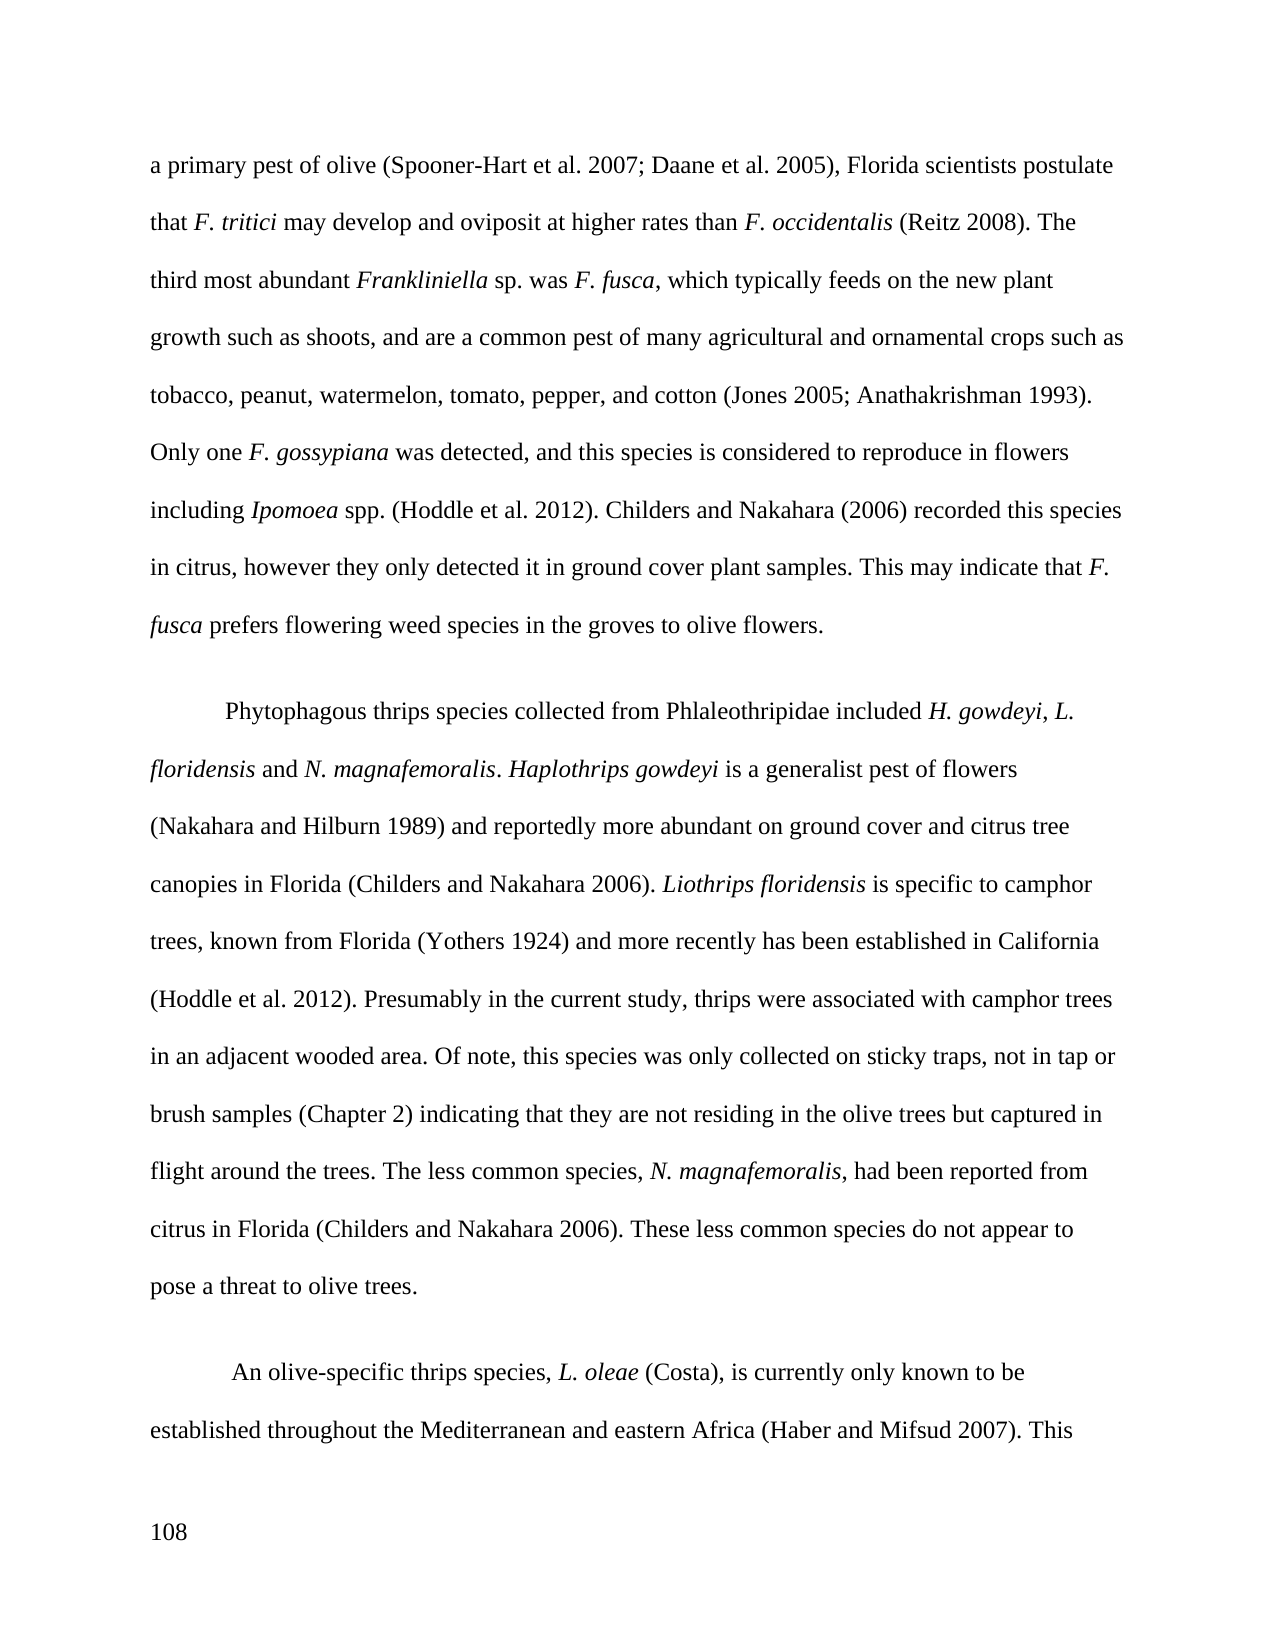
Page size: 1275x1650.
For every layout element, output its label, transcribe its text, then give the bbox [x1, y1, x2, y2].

text Phytophagous thrips species collected from Phlaleothripidae included H. gowdeyi, L. floridensis and N. magnafemoralis. Haplothrips gowdeyi is a generalist pest of flowers (Nakahara and Hilburn 1989) and reportedly more abundant on ground cover and citrus tree canopies in Florida (Childers and Nakahara 2006). Liothrips floridensis is specific to camphor trees, known from Florida (Yothers 1924) and more recently has been established in California (Hoddle et al. 2012). Presumably in the current study, thrips were associated with camphor trees in an adjacent wooded area. Of note, this species was only collected on sticky traps, not in tap or brush samples (Chapter 2) indicating that they are not residing in the olive trees but captured in flight around the trees. The less common species, N. magnafemoralis, had been reported from citrus in Florida (Childers and Nakahara 2006). These less common species do not appear to pose a threat to olive trees. [150, 696, 1125, 1300]
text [150, 150, 1125, 639]
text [150, 1357, 1125, 1444]
